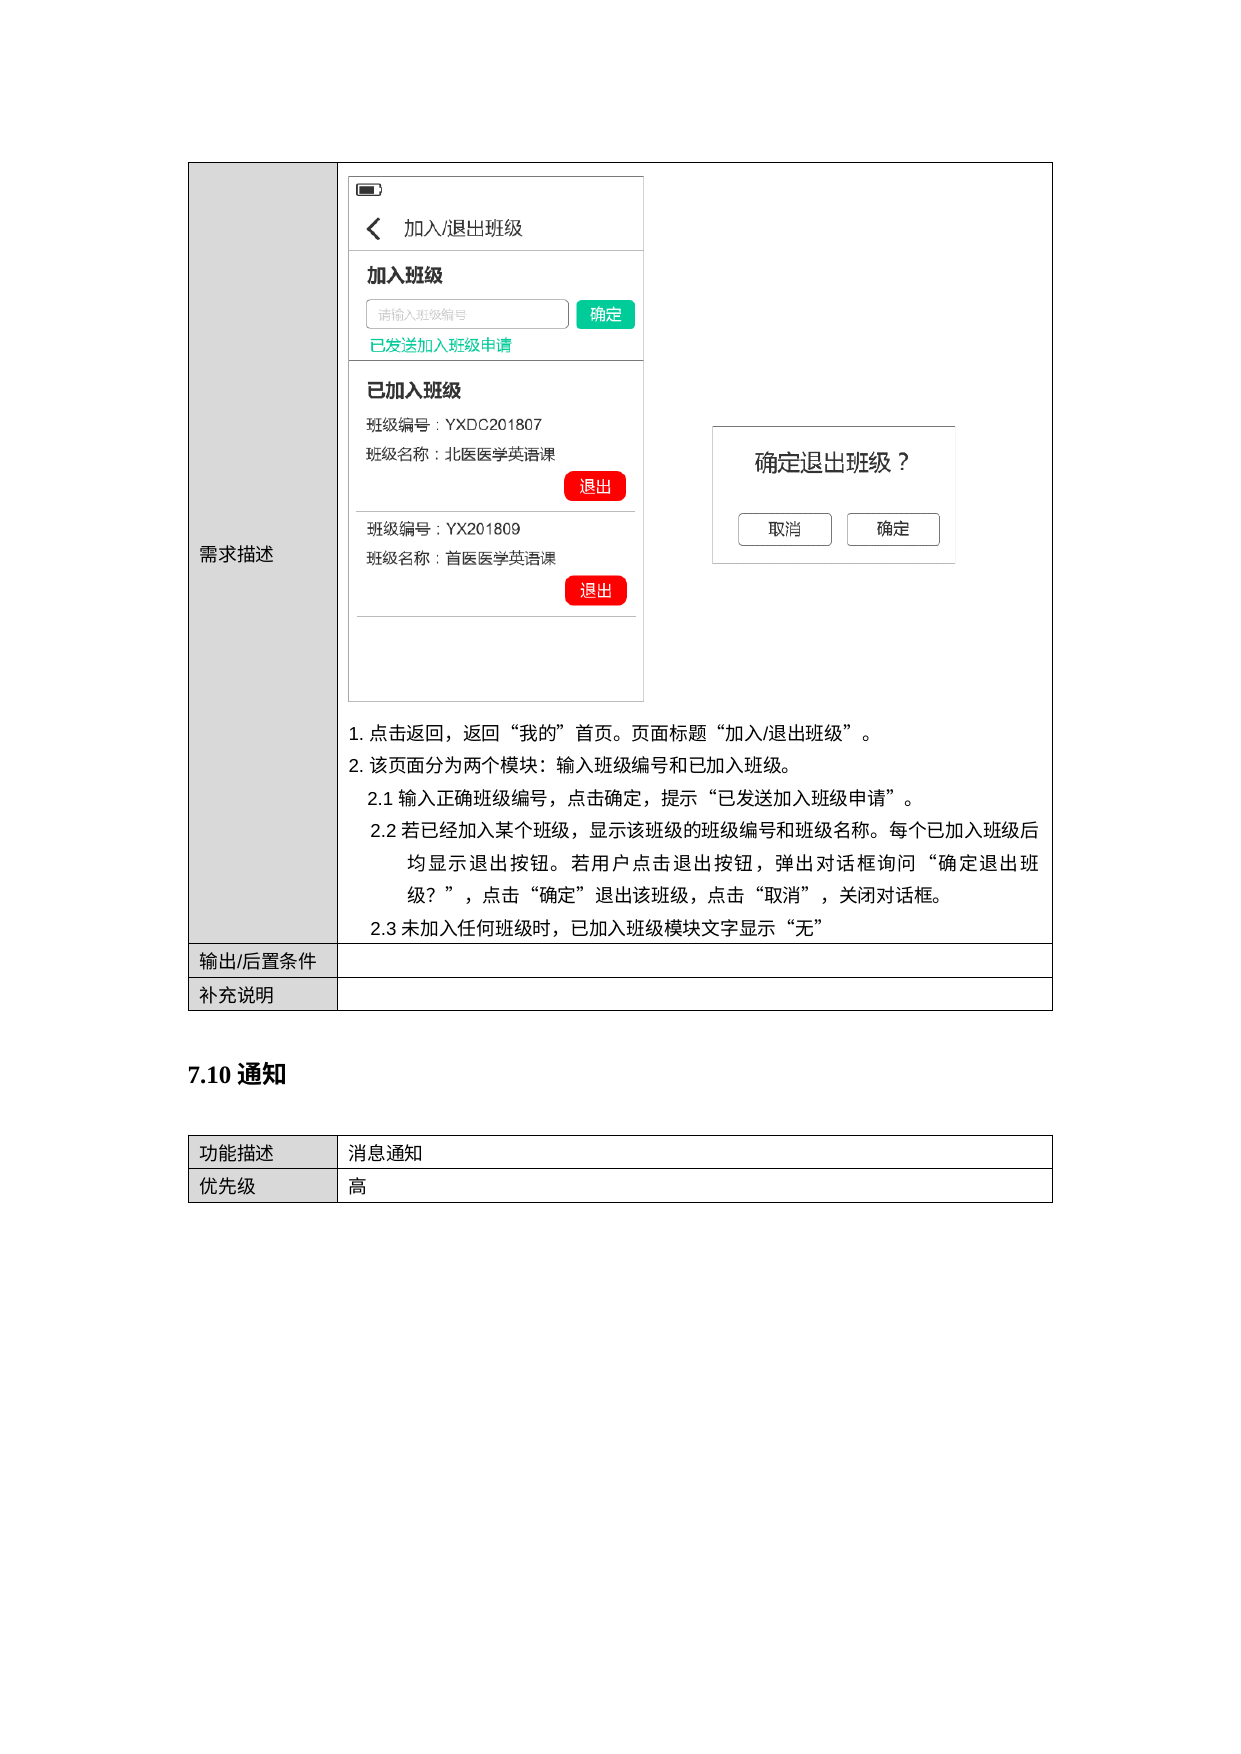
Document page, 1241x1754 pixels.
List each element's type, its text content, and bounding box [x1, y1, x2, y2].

table_cell 输出/后置条件 [189, 944, 337, 977]
table_cell 1. 点击返回，返回“我的”首页。页面标题“加入/退出班级”。 2. 该页面分为两个模块：输入班级编号和已加入班级。 2.1 输入正确班级编号，点击确定，提示“已发送加入班级申请”。 2.2 若已经加入某个班级，显示该班级的班级编号和班级名称。每个已加入班级后均显示退出按钮。若用户点击退出按钮，弹出对话框询问“确定退出班级？”，点击“确定”退出该班级，点击“取消”，关闭对话框。 2.3 未加入任何班级时，已加入班级模块文字显示“无” [338, 163, 1052, 943]
table_cell [338, 944, 1052, 977]
table_cell [338, 978, 1052, 1010]
table_header 消息通知 [338, 1136, 1052, 1168]
picture [712, 426, 956, 564]
picture [348, 176, 644, 702]
table_cell 优先级 [189, 1169, 337, 1202]
subtitle 7.10 通知 [187, 1040, 1053, 1105]
table_cell 补充说明 [189, 978, 337, 1010]
table_header 功能描述 [189, 1136, 337, 1168]
table_cell 高 [338, 1169, 1052, 1202]
table_cell 需求描述 [189, 163, 337, 943]
